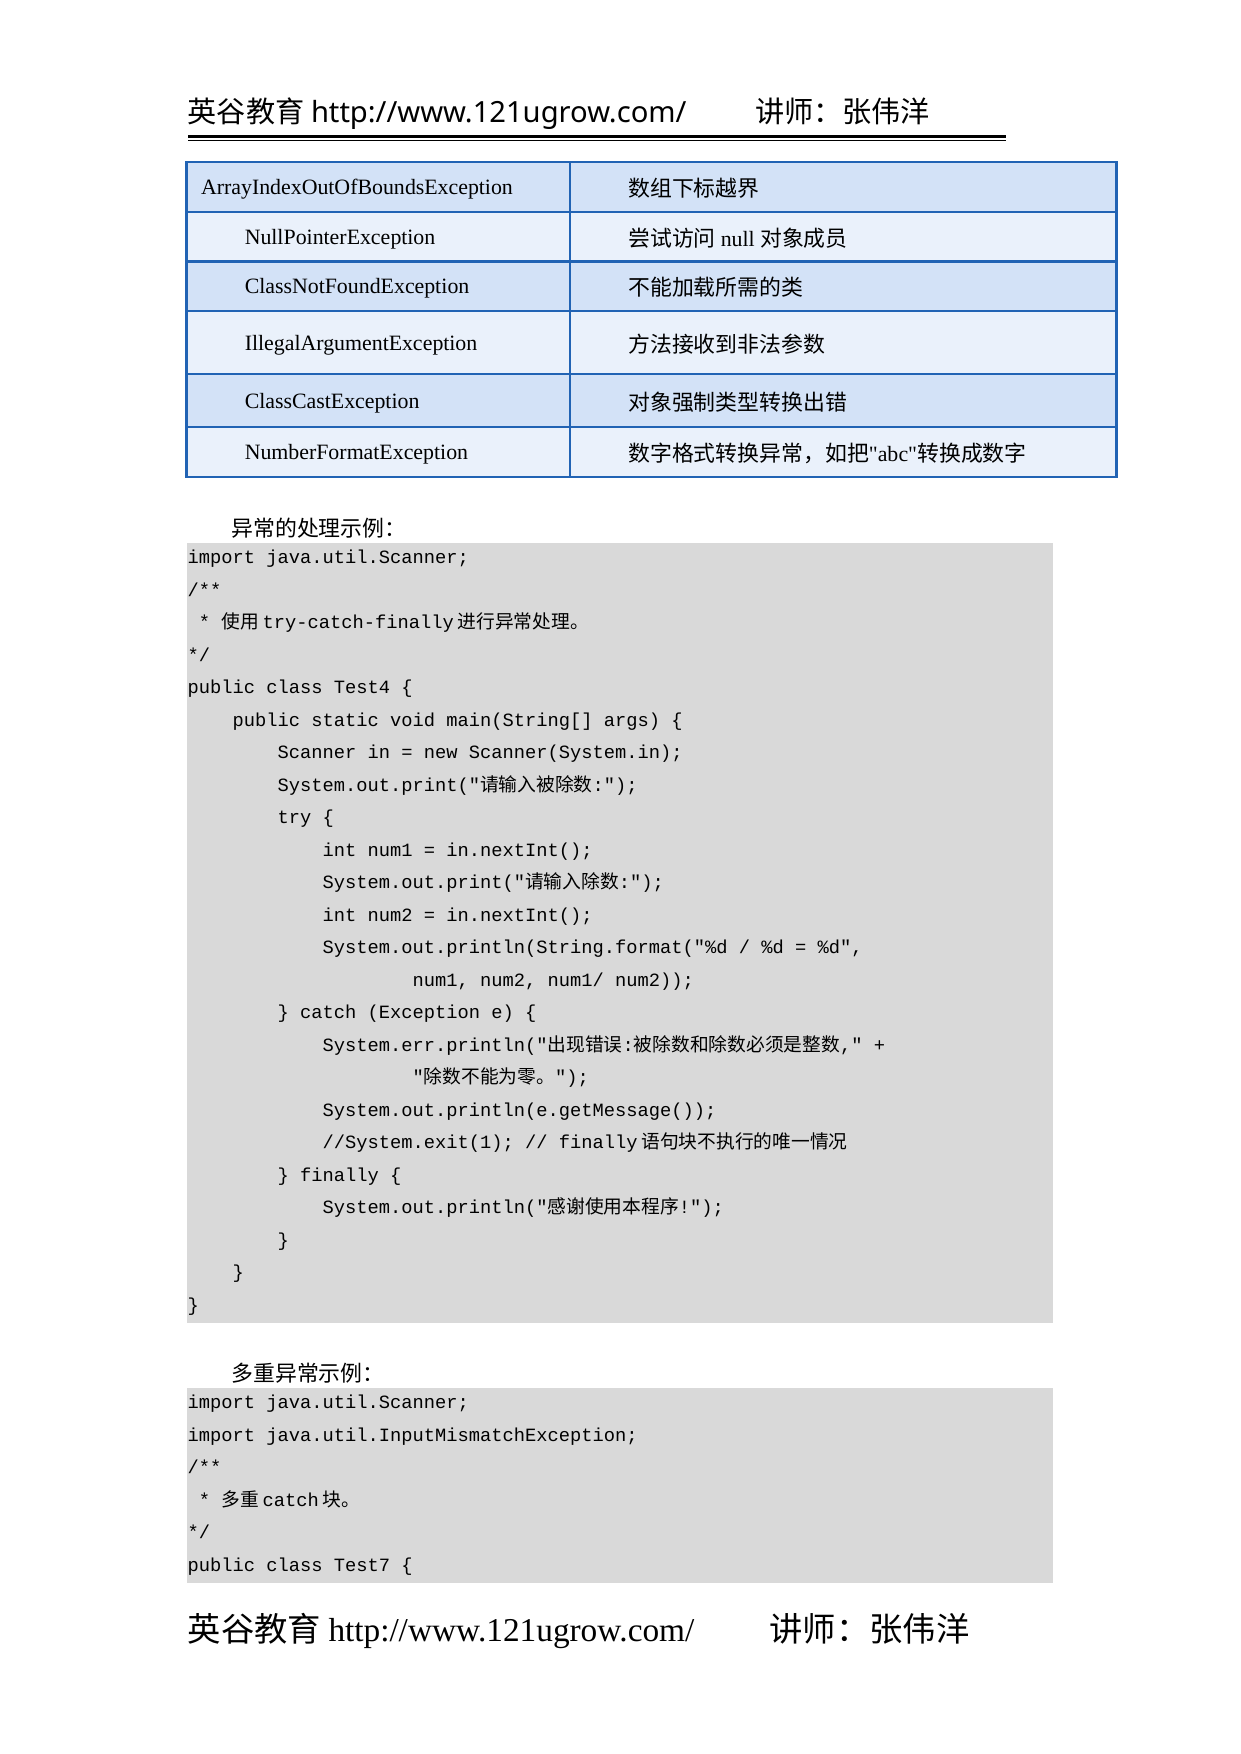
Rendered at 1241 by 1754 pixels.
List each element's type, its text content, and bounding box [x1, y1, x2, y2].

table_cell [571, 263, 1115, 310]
text //System.exit(1); // finally语句块不执行的唯一情况 [187, 1128, 1053, 1160]
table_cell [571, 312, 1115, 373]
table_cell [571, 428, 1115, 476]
text System.out.print("请输入除数:"); [187, 868, 1053, 900]
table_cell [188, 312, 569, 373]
text import java.util.Scanner; [187, 543, 1053, 575]
text try { [187, 803, 1053, 835]
text public class Test7 { [187, 1550, 1053, 1583]
text /** [187, 1453, 1053, 1485]
text System.out.println(String.format("%d / %d = %d", [187, 933, 1053, 965]
text System.out.println(e.getMessage()); [187, 1095, 1053, 1128]
text Scanner in = new Scanner(System.in); [187, 738, 1053, 770]
text int num2 = in.nextInt(); [187, 900, 1053, 933]
text */ [187, 1518, 1053, 1550]
text System.err.println("出现错误:被除数和除数必须是整数," + [187, 1030, 1053, 1063]
text 异常的处理示例： [187, 510, 1053, 543]
text } [187, 1290, 1053, 1323]
text import java.util.Scanner; [187, 1388, 1053, 1420]
text 多重异常示例： [187, 1355, 1053, 1388]
text } catch (Exception e) { [187, 998, 1053, 1030]
text */ [187, 640, 1053, 673]
text import java.util.InputMismatchException; [187, 1420, 1053, 1453]
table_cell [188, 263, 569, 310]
text /** [187, 575, 1053, 608]
text public static void main(String[] args) { [187, 705, 1053, 738]
text System.out.println("感谢使用本程序!"); [187, 1193, 1053, 1225]
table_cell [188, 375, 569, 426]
text * 多重catch块。 [187, 1485, 1053, 1518]
text } finally { [187, 1160, 1053, 1193]
text int num1 = in.nextInt(); [187, 835, 1053, 868]
text num1, num2, num1/ num2)); [187, 965, 1053, 998]
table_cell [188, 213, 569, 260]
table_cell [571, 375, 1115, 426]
text } [187, 1258, 1053, 1290]
text public class Test4 { [187, 673, 1053, 705]
text System.out.print("请输入被除数:"); [187, 770, 1053, 803]
text * 使用try-catch-finally进行异常处理。 [187, 608, 1053, 640]
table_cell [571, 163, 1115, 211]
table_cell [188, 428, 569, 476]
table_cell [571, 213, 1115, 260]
text } [187, 1225, 1053, 1258]
text "除数不能为零。"); [187, 1063, 1053, 1095]
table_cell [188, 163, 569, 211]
